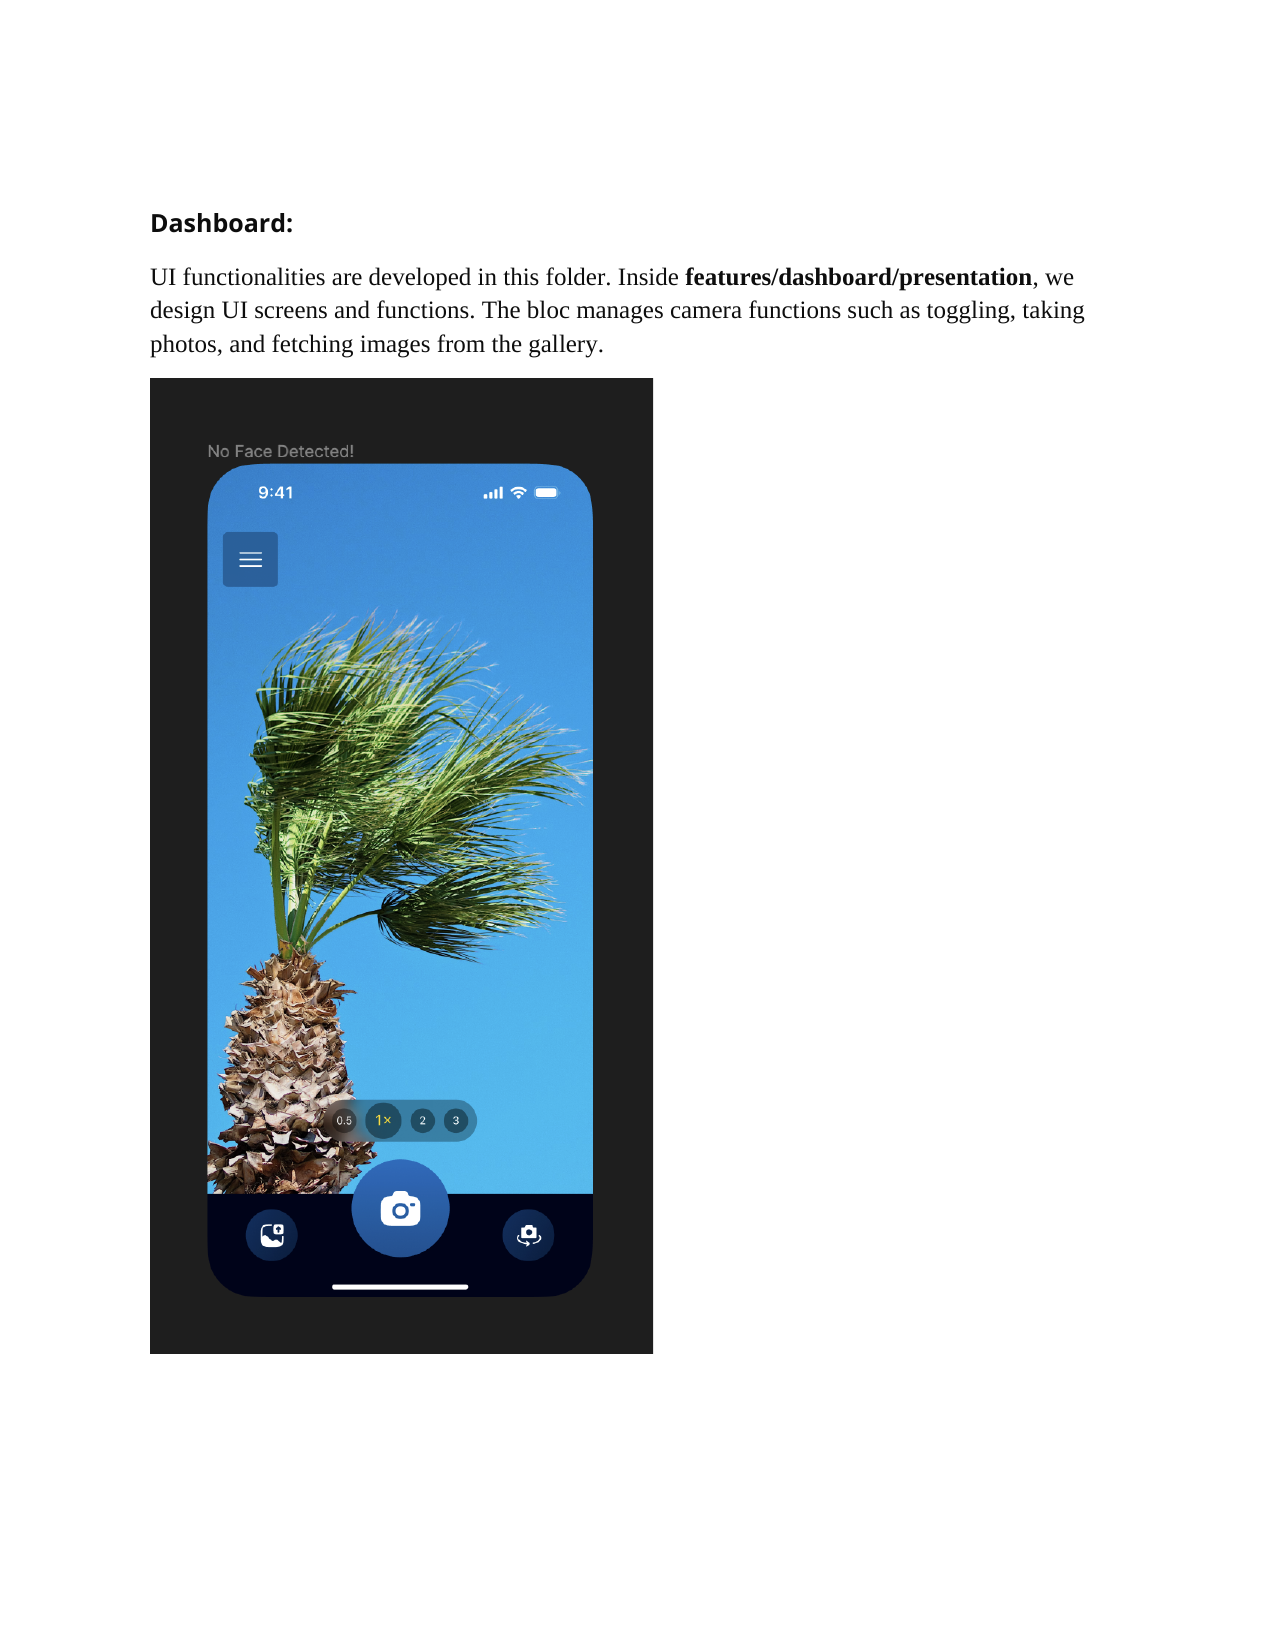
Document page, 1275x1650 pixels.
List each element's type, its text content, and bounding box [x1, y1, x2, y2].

picture [150, 378, 654, 1354]
text UI functionalities are developed in this folder. Inside features/dashboard/presentation, we design UI screens and functions. The bloc manages camera functions such as toggling, taking photos, and fetching images from the gallery. [150, 262, 1125, 358]
text Dashboard: [150, 206, 1125, 240]
